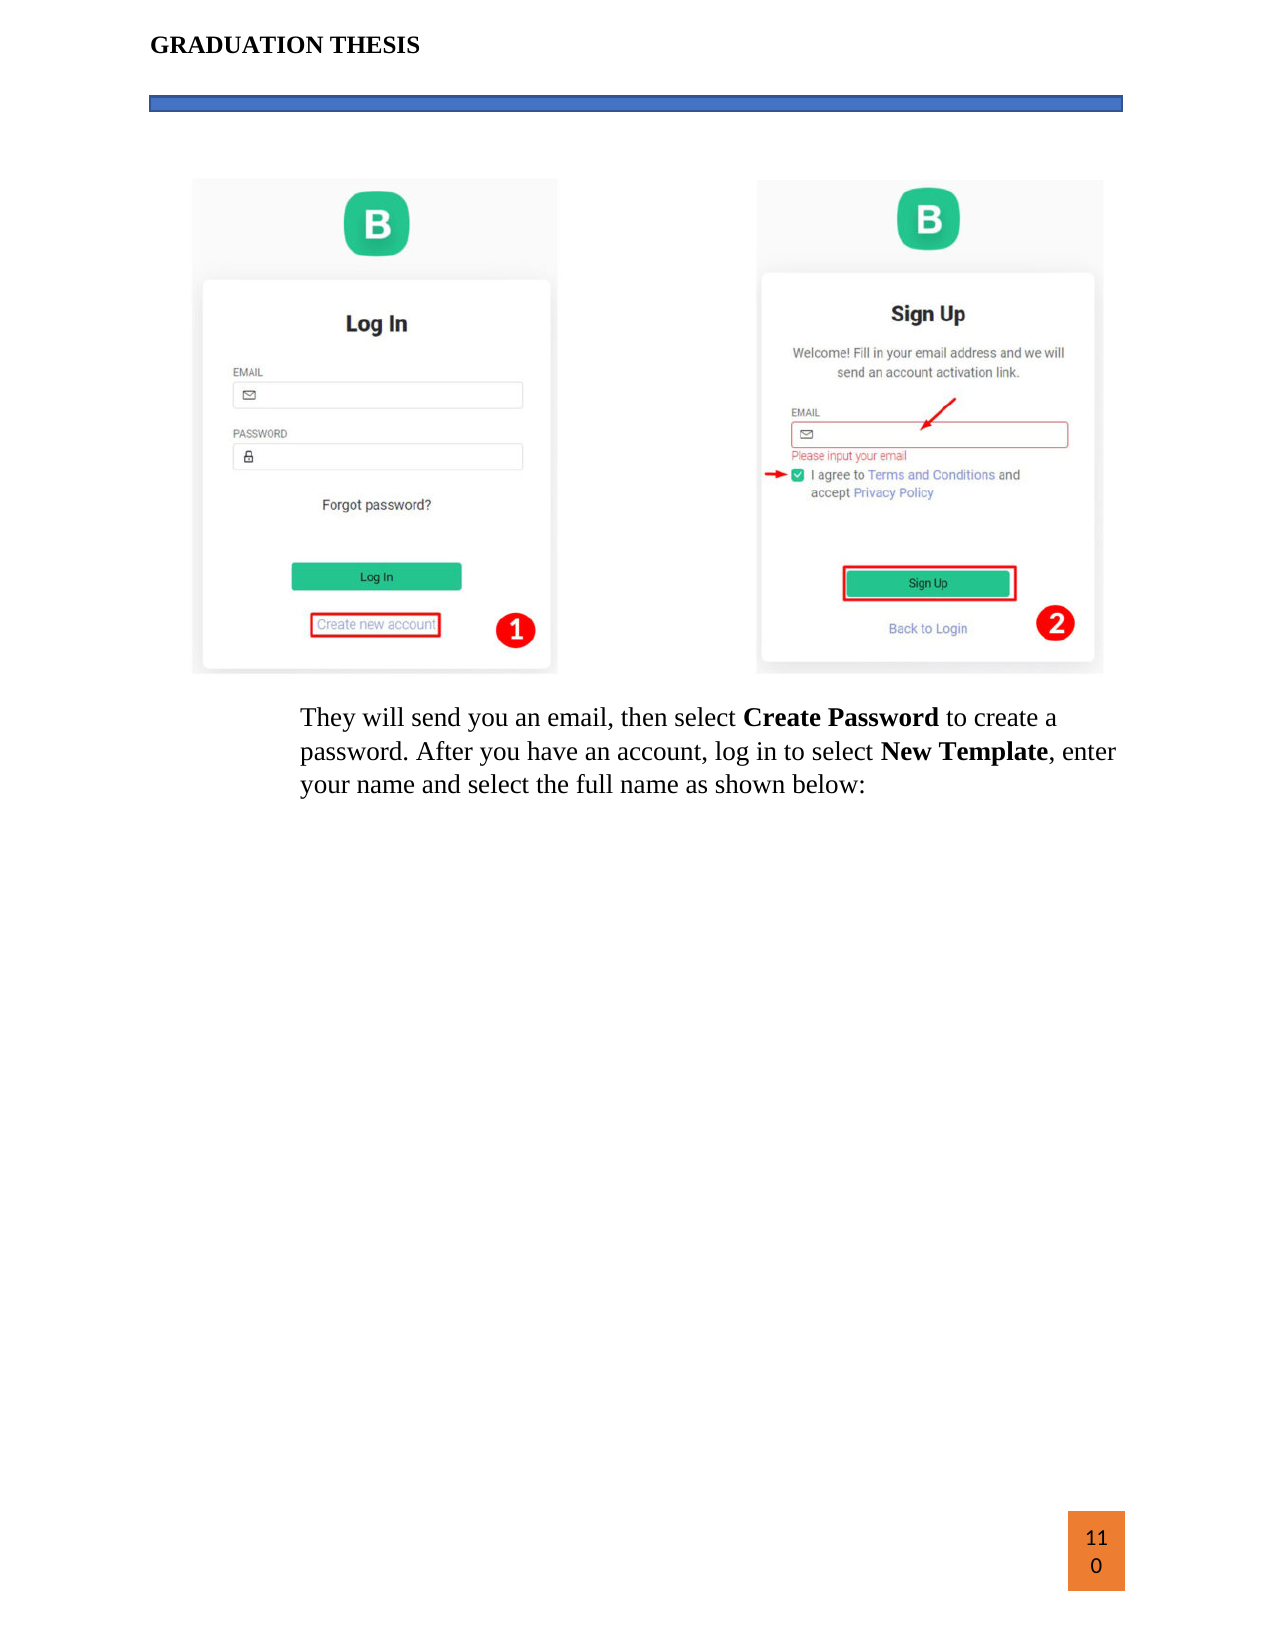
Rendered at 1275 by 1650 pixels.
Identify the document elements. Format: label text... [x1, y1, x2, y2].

picture [150, 150, 1125, 683]
list They will send you an email, then select Create Password to create a password. After you have an account, log in to select New Template, enter your name and select the full name as shown below: [300, 701, 1125, 799]
